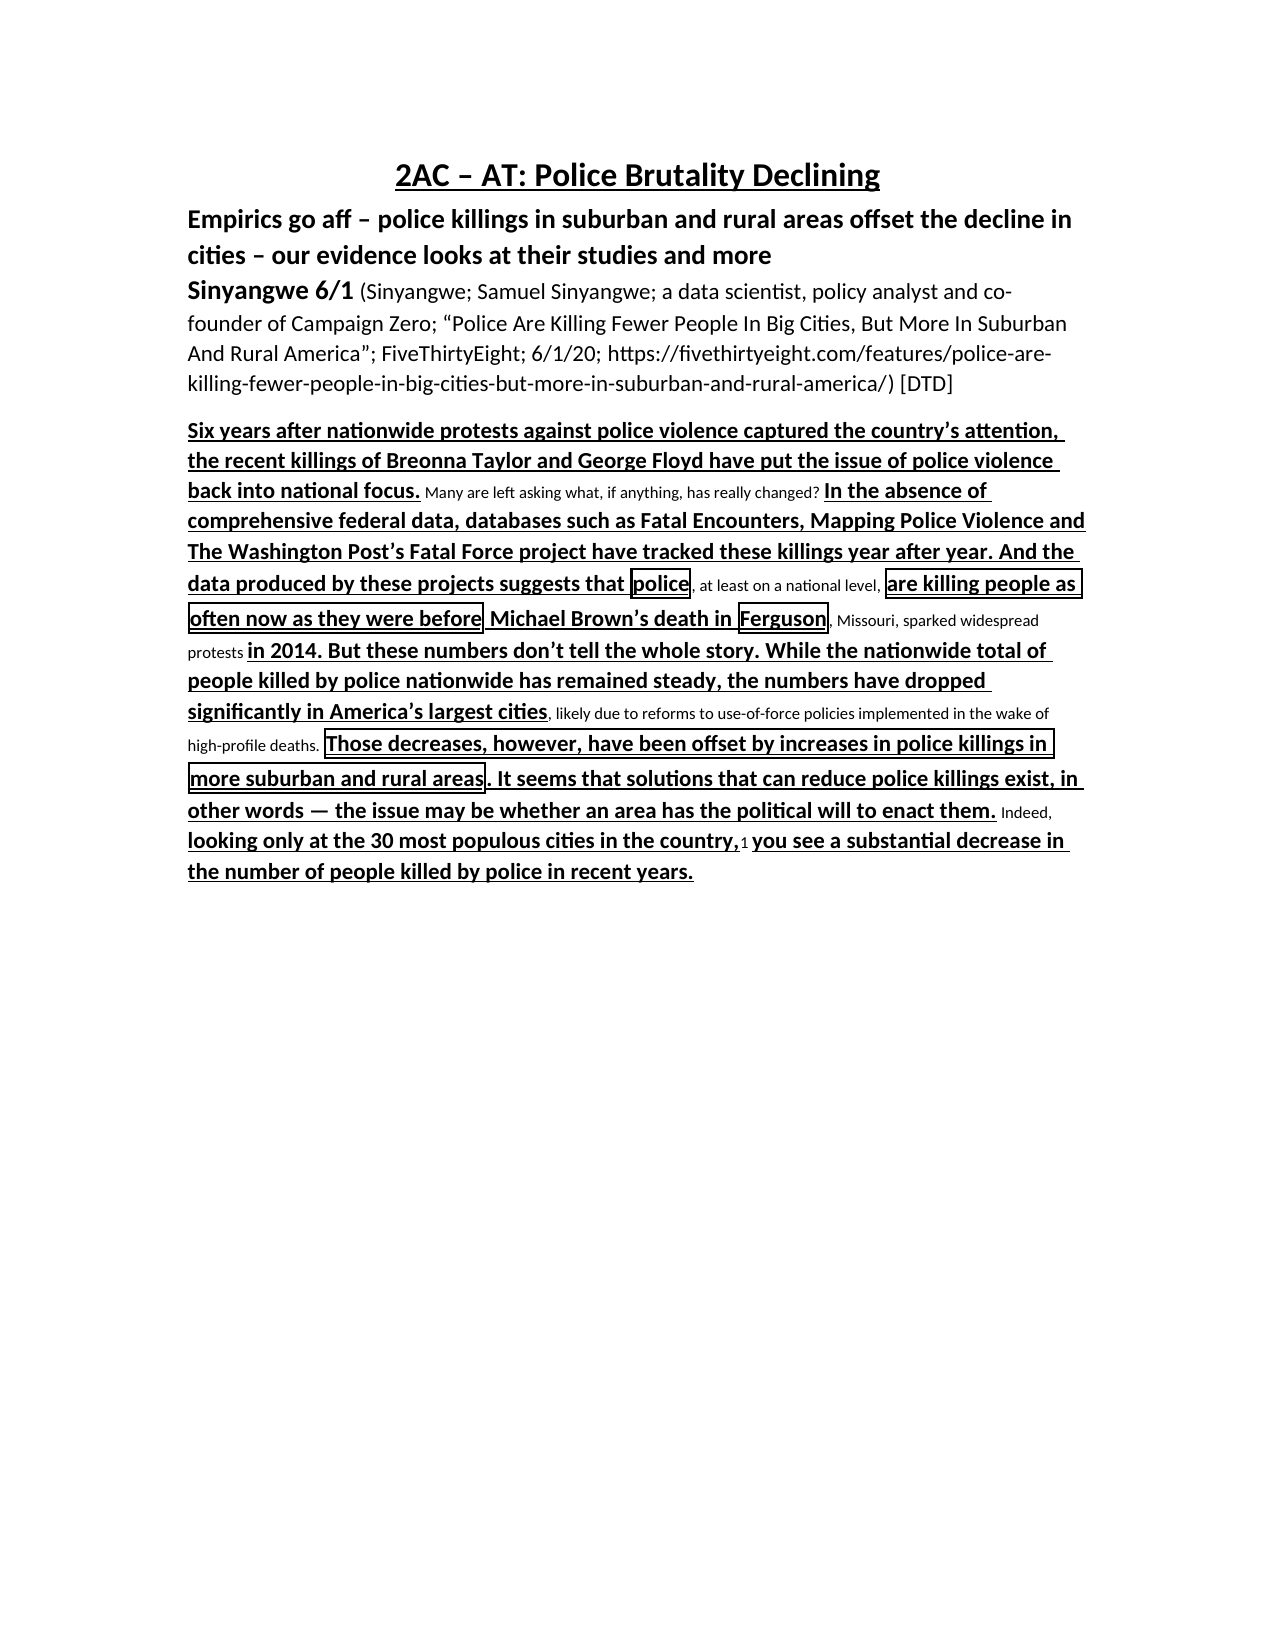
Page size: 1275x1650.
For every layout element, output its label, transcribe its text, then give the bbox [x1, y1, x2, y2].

text Six years after nationwide protests against police violence captured the country’s attention, the recent killings of Breonna Taylor and George Floyd have put the issue of police violence back into national focus. Many are left asking what, if anything, has really changed? In the absence of comprehensive federal data, databases such as Fatal Encounters, Mapping Police Violence and The Washington Post’s Fatal Force project have tracked these killings year after year. And the data produced by these projects suggests that police, at least on a national level, are killing people as often now as they were before Michael Brown’s death in Ferguson, Missouri, sparked widespread protests in 2014. But these numbers don’t tell the whole story. While the nationwide total of people killed by police nationwide has remained steady, the numbers have dropped significantly in America’s largest cities, likely due to reforms to use-of-force policies implemented in the wake of high-profile deaths. Those decreases, however, have been offset by increases in police killings in more suburban and rural areas. It seems that solutions that can reduce police killings exist, in other words — the issue may be whether an area has the political will to enact them. Indeed, looking only at the 30 most populous cities in the country,1 you see a substantial decrease in the number of people killed by police in recent years. [187, 416, 1087, 885]
subtitle 2AC – AT: Police Brutality Declining [187, 154, 1087, 195]
subtitle Empirics go aff – police killings in suburban and rural areas offset the decline in cities – our evidence looks at their studies and more [187, 202, 1087, 271]
text Sinyangwe 6/1 (Sinyangwe; Samuel Sinyangwe; a data scientist, policy analyst and co-founder of Campaign Zero; “Police Are Killing Fewer People In Big Cities, But More In Suburban And Rural America”; FiveThirtyEight; 6/1/20; https://fivethirtyeight.com/features/police-are-killing-fewer-people-in-big-cities-but-more-in-suburban-and-rural-america/) [DTD] [187, 273, 1087, 397]
